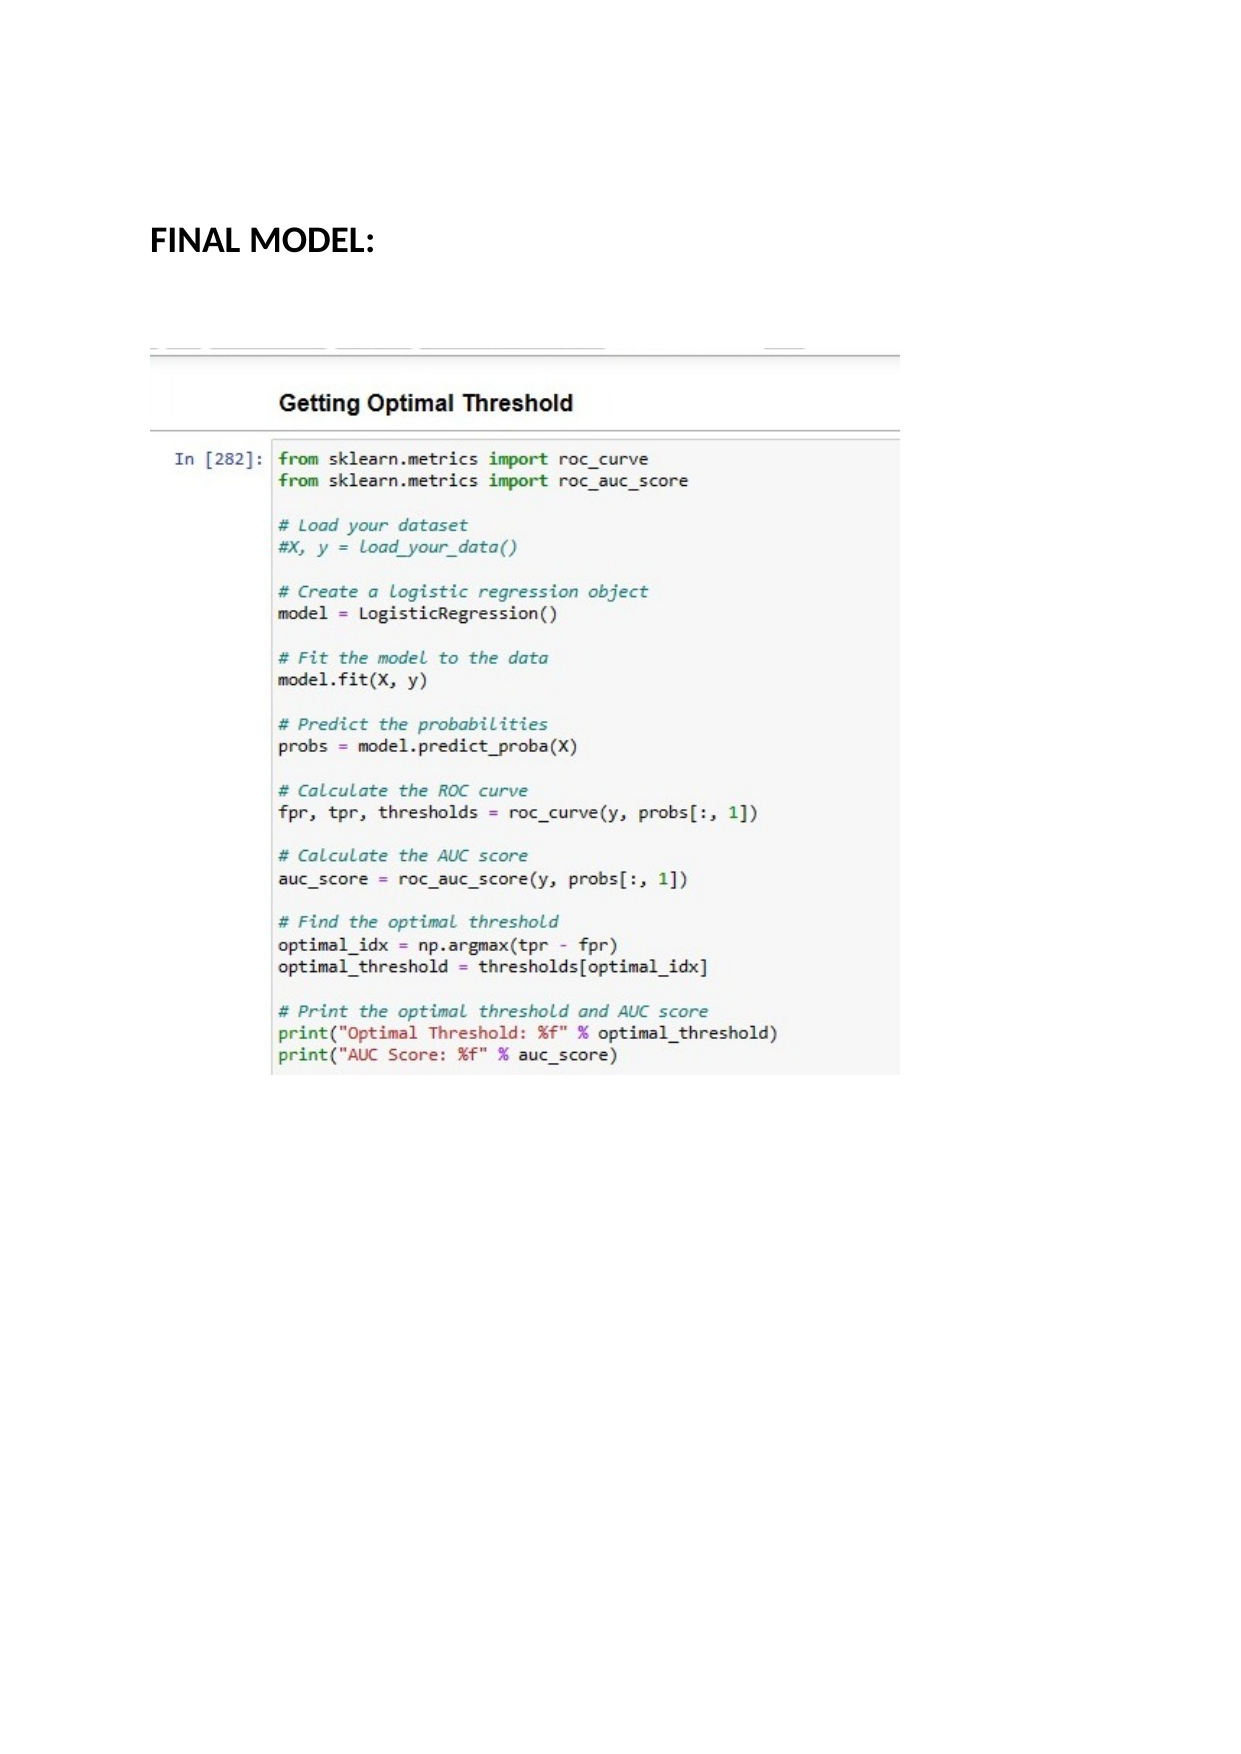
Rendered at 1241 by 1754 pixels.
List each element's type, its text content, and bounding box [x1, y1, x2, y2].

picture [150, 348, 901, 1075]
text FINAL MODEL: [150, 216, 1090, 262]
